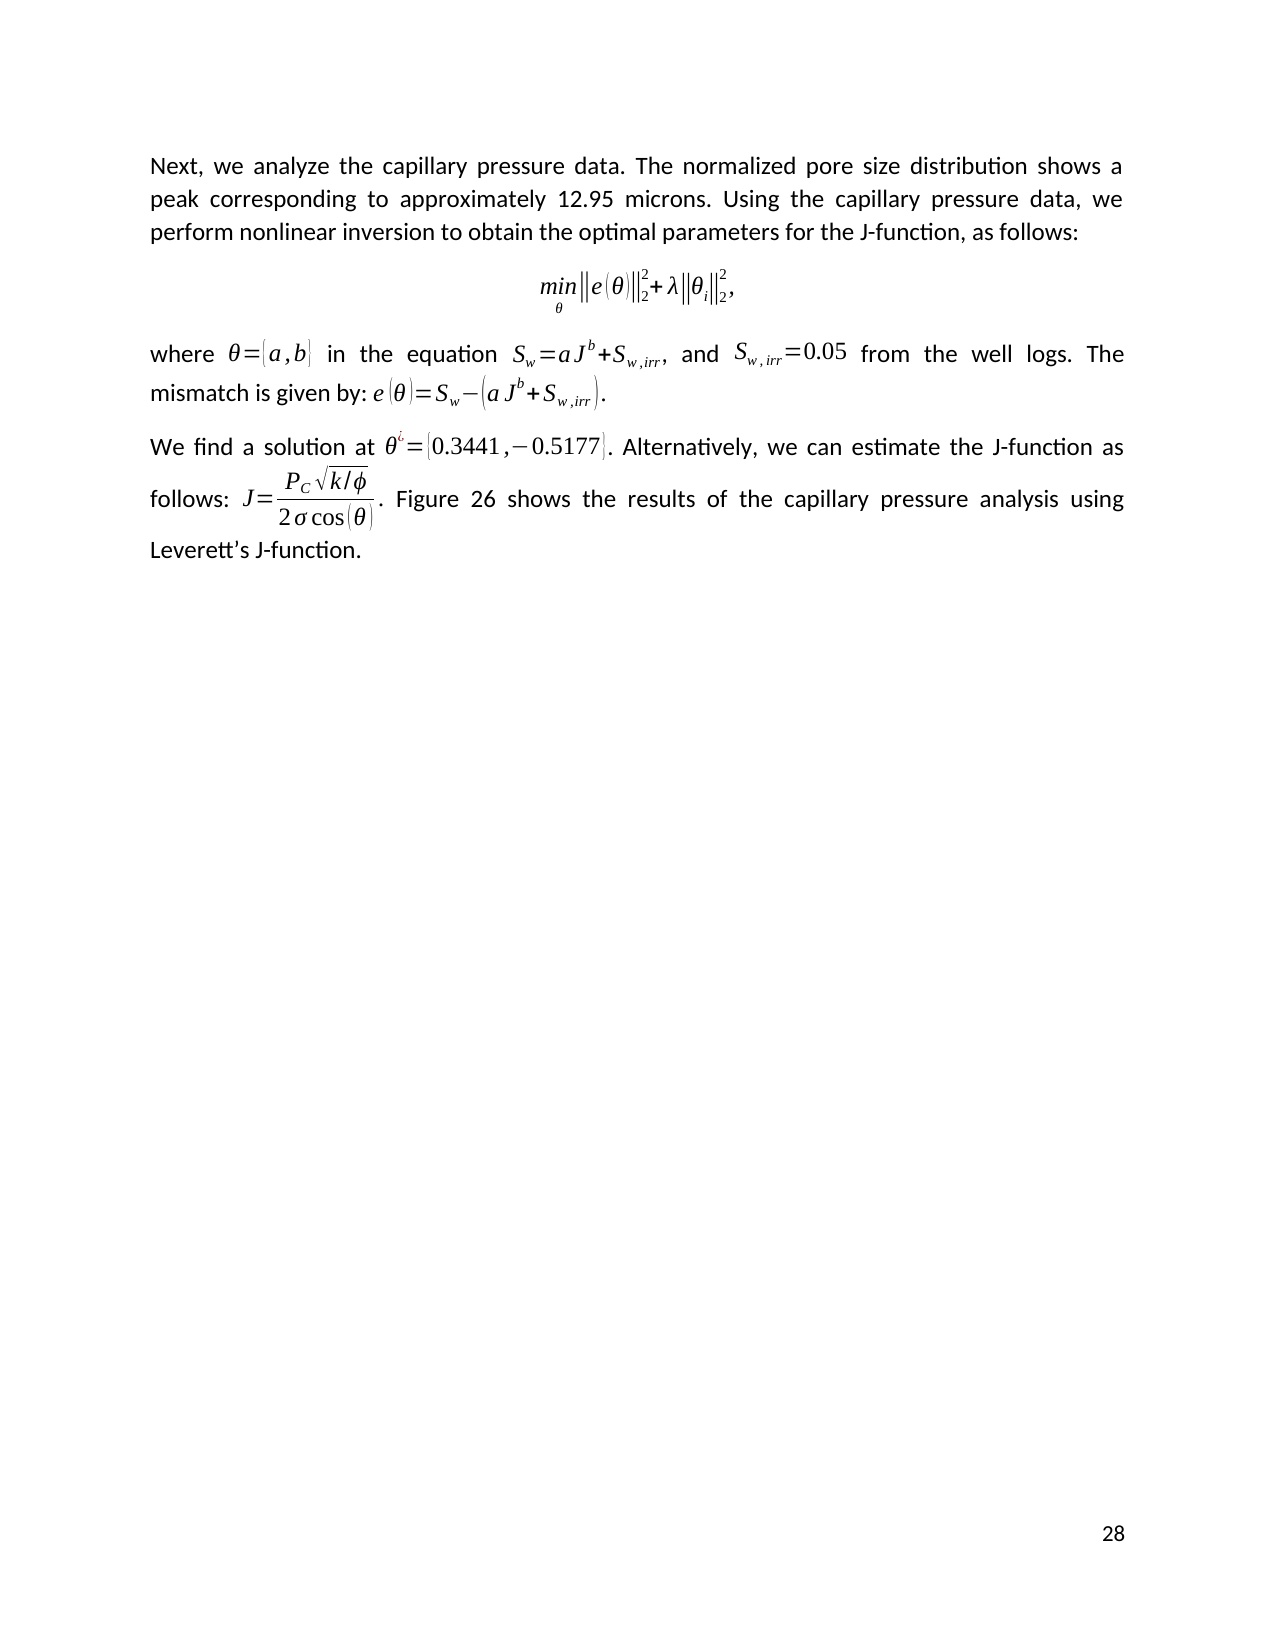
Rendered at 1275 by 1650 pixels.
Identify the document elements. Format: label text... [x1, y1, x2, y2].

text Next, we analyze the capillary pressure data. The normalized pore size distribution shows a peak corresponding to approximately 12.95 microns. Using the capillary pressure data, we perform nonlinear inversion to obtain the optimal parameters for the J-function, as follows: [150, 150, 1125, 246]
text We find a solution at . Alternatively, we can estimate the J-function as follows: Figure 26 shows the results of the capillary pressure analysis using Leverett’s J-function. [150, 431, 1125, 565]
text where in the equation , and from the well logs. The mismatch is given by: [150, 336, 1125, 412]
